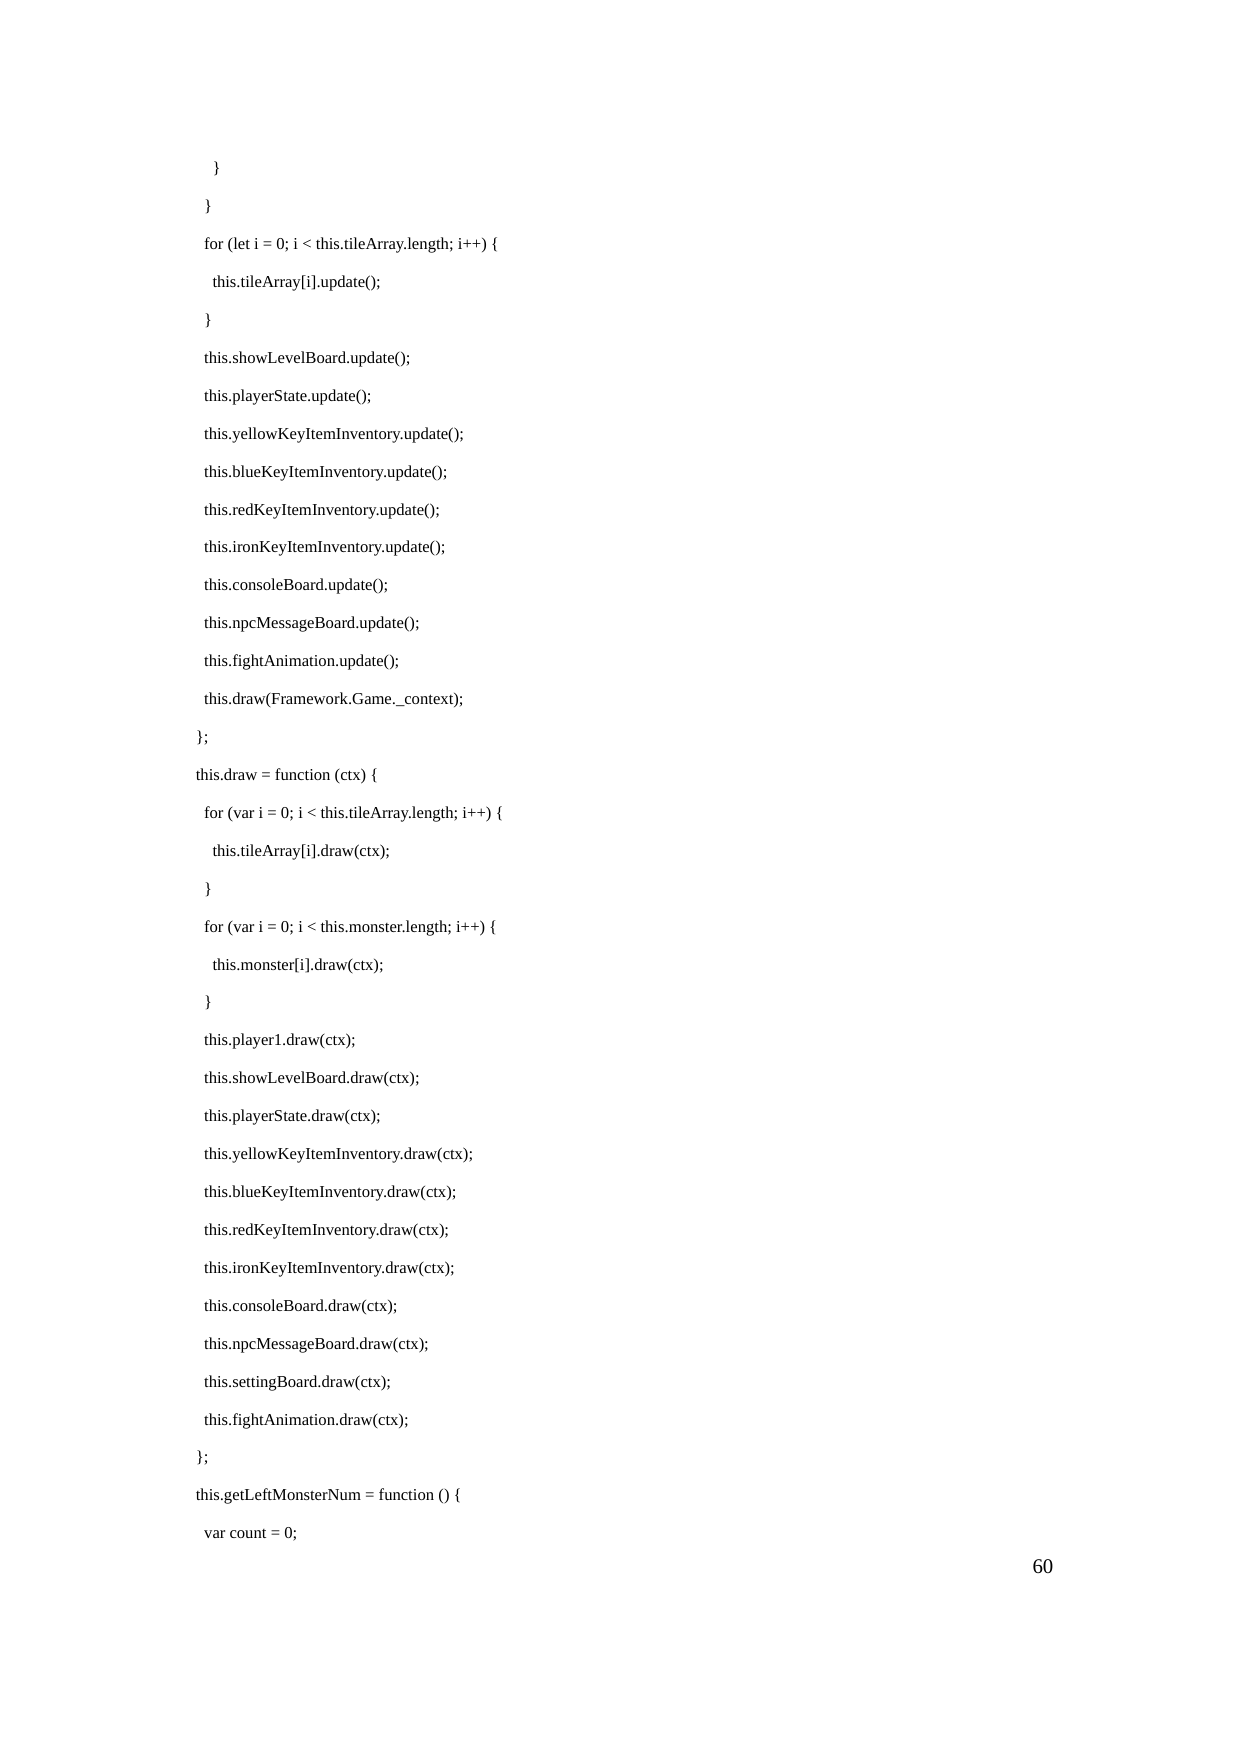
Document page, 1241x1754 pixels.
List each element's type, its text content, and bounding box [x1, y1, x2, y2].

text this.fightAnimation.update(); [187, 651, 1053, 670]
text this.playerState.update(); [187, 386, 1053, 405]
text this.ironKeyItemInventory.draw(ctx); [187, 1258, 1053, 1277]
text this.npcMessageBoard.draw(ctx); [187, 1333, 1053, 1353]
text var count = 0; [187, 1523, 1053, 1542]
text } [187, 878, 1053, 898]
text this.redKeyItemInventory.draw(ctx); [187, 1220, 1053, 1239]
text this.playerState.draw(ctx); [187, 1106, 1053, 1125]
text for (let i = 0; i < this.tileArray.length; i++) { [187, 234, 1053, 253]
text this.getLeftMonsterNum = function () { [187, 1485, 1053, 1504]
text } [187, 158, 1053, 177]
text this.draw(Framework.Game._context); [187, 689, 1053, 708]
text this.tileArray[i].update(); [187, 272, 1053, 291]
text this.settingBoard.draw(ctx); [187, 1371, 1053, 1391]
text } [187, 310, 1053, 329]
text this.showLevelBoard.draw(ctx); [187, 1068, 1053, 1087]
text this.draw = function (ctx) { [187, 765, 1053, 784]
text this.fightAnimation.draw(ctx); [187, 1409, 1053, 1428]
text this.ironKeyItemInventory.update(); [187, 537, 1053, 556]
text this.blueKeyItemInventory.draw(ctx); [187, 1182, 1053, 1201]
text this.yellowKeyItemInventory.draw(ctx); [187, 1144, 1053, 1163]
text this.redKeyItemInventory.update(); [187, 499, 1053, 518]
text this.player1.draw(ctx); [187, 1030, 1053, 1049]
text this.showLevelBoard.update(); [187, 348, 1053, 367]
text this.blueKeyItemInventory.update(); [187, 461, 1053, 481]
text this.consoleBoard.update(); [187, 575, 1053, 594]
text } [187, 992, 1053, 1011]
text for (var i = 0; i < this.monster.length; i++) { [187, 916, 1053, 936]
text this.yellowKeyItemInventory.update(); [187, 423, 1053, 443]
text this.npcMessageBoard.update(); [187, 613, 1053, 632]
text this.tileArray[i].draw(ctx); [187, 841, 1053, 860]
text }; [187, 1447, 1053, 1466]
text } [187, 196, 1053, 215]
text }; [187, 727, 1053, 746]
text this.consoleBoard.draw(ctx); [187, 1296, 1053, 1315]
text for (var i = 0; i < this.tileArray.length; i++) { [187, 803, 1053, 822]
text this.monster[i].draw(ctx); [187, 954, 1053, 973]
